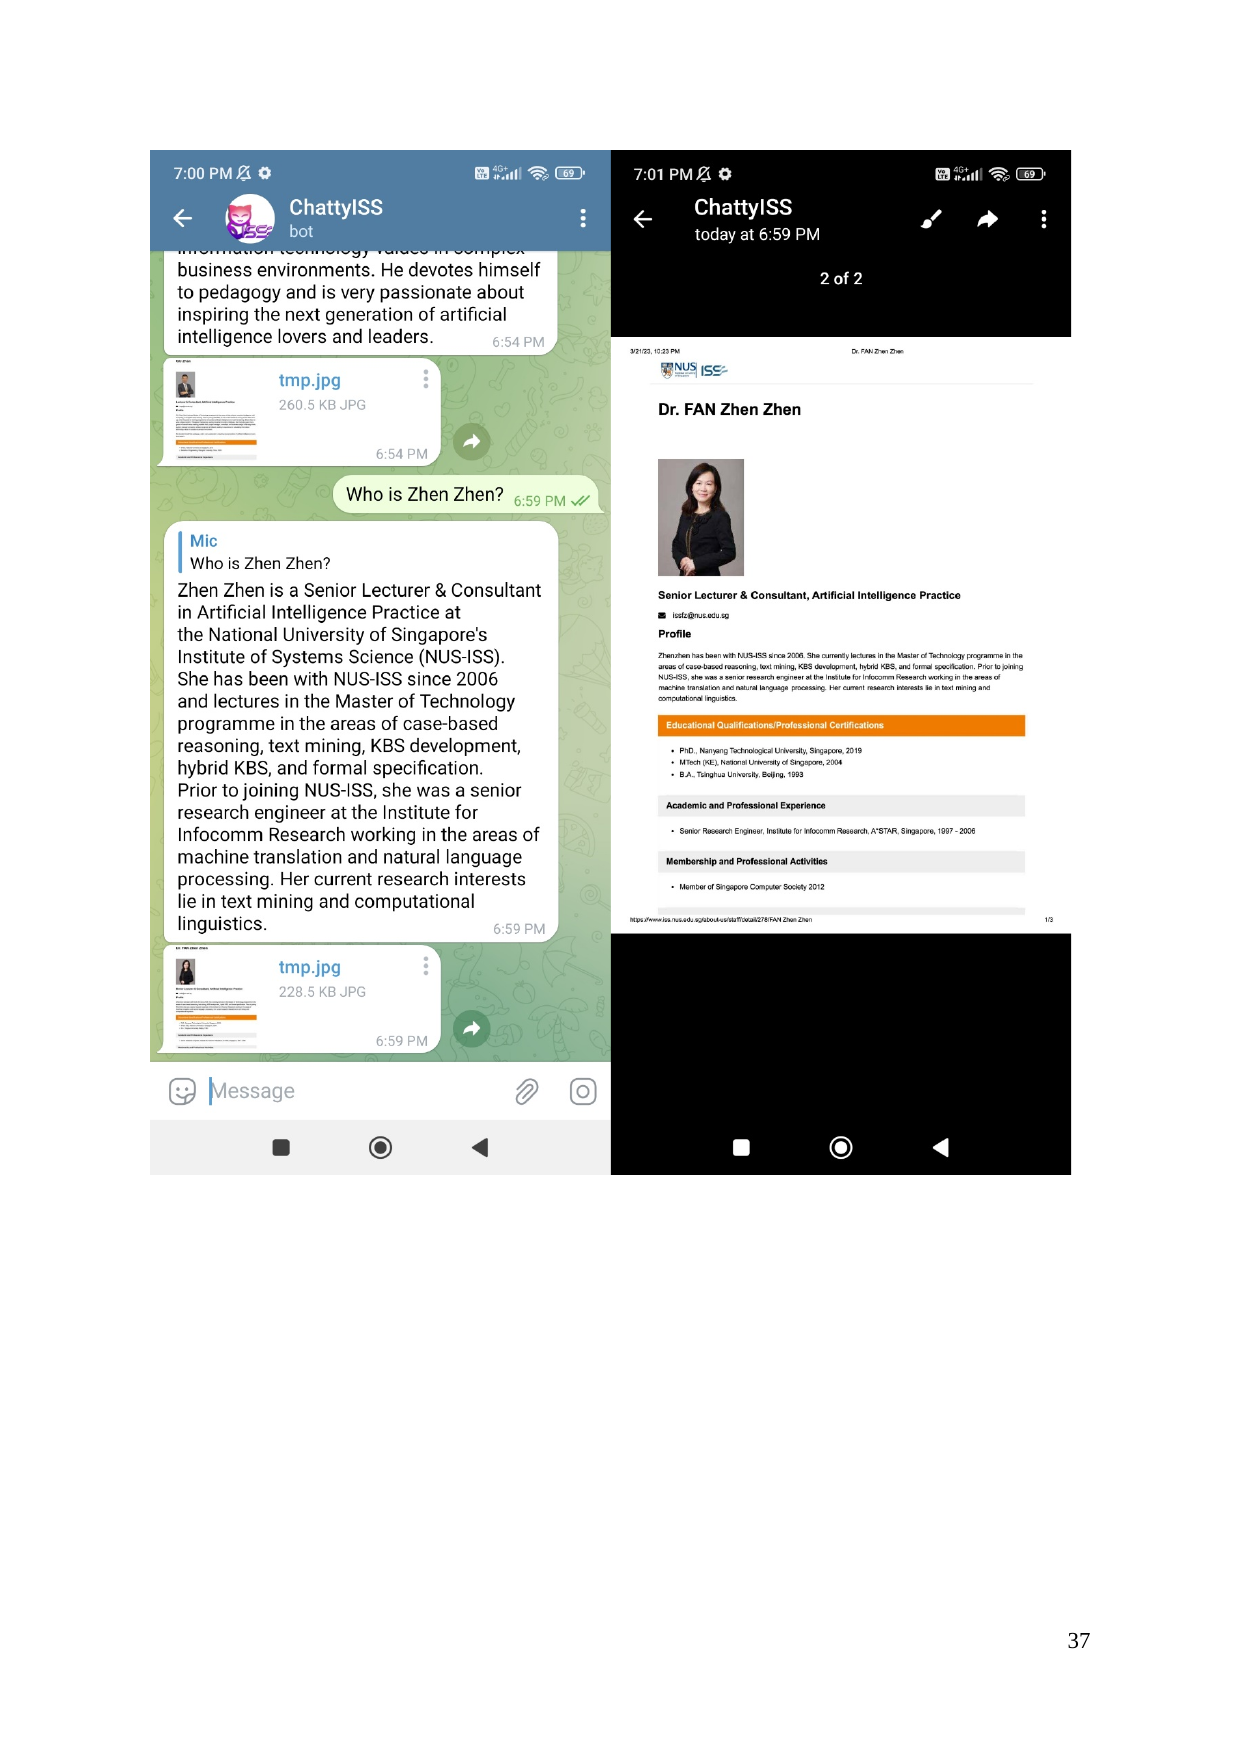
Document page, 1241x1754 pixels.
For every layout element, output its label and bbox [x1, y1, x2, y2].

picture [150, 150, 1072, 1175]
